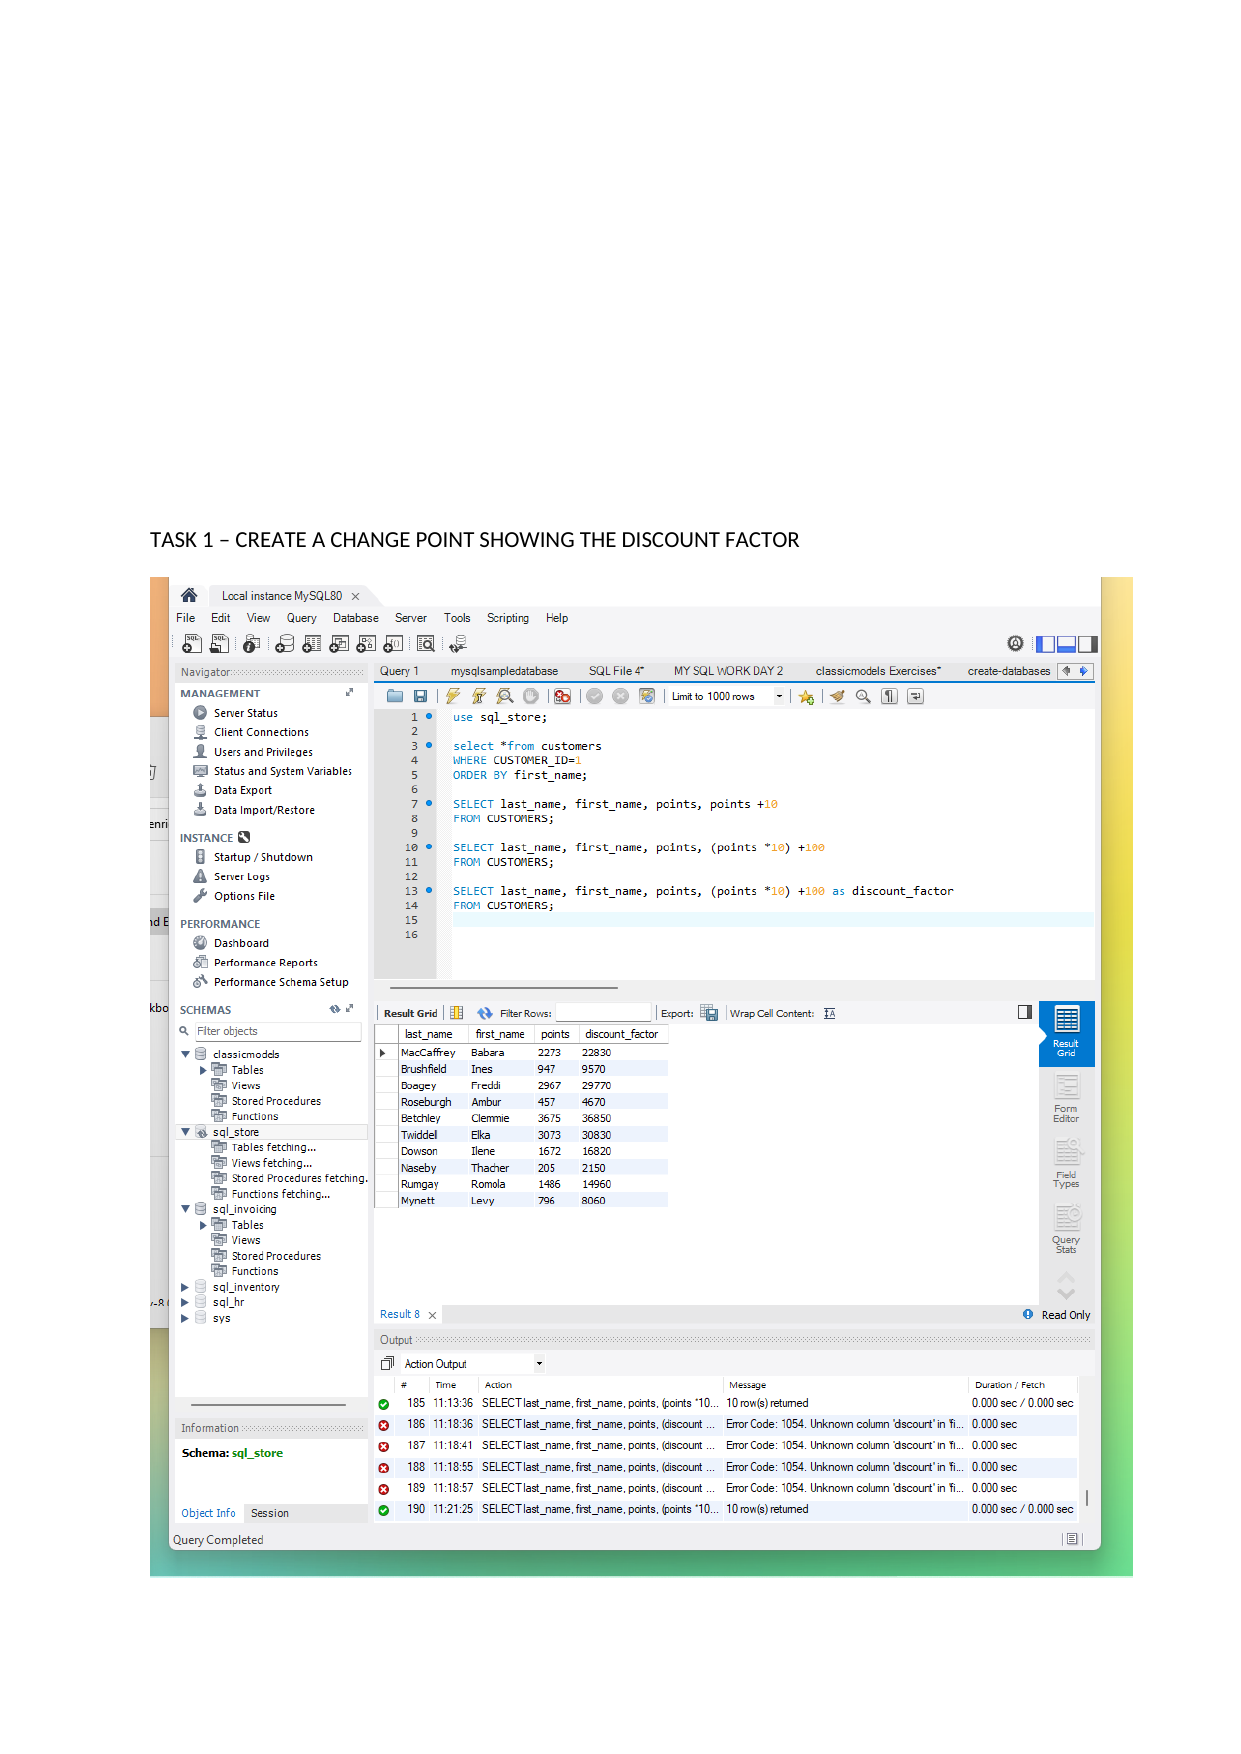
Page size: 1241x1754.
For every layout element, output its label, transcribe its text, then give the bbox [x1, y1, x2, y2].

text TASK 1 – CREATE A CHANGE POINT SHOWING THE DISCOUNT FACTOR [150, 525, 1090, 553]
picture [150, 577, 1133, 1578]
